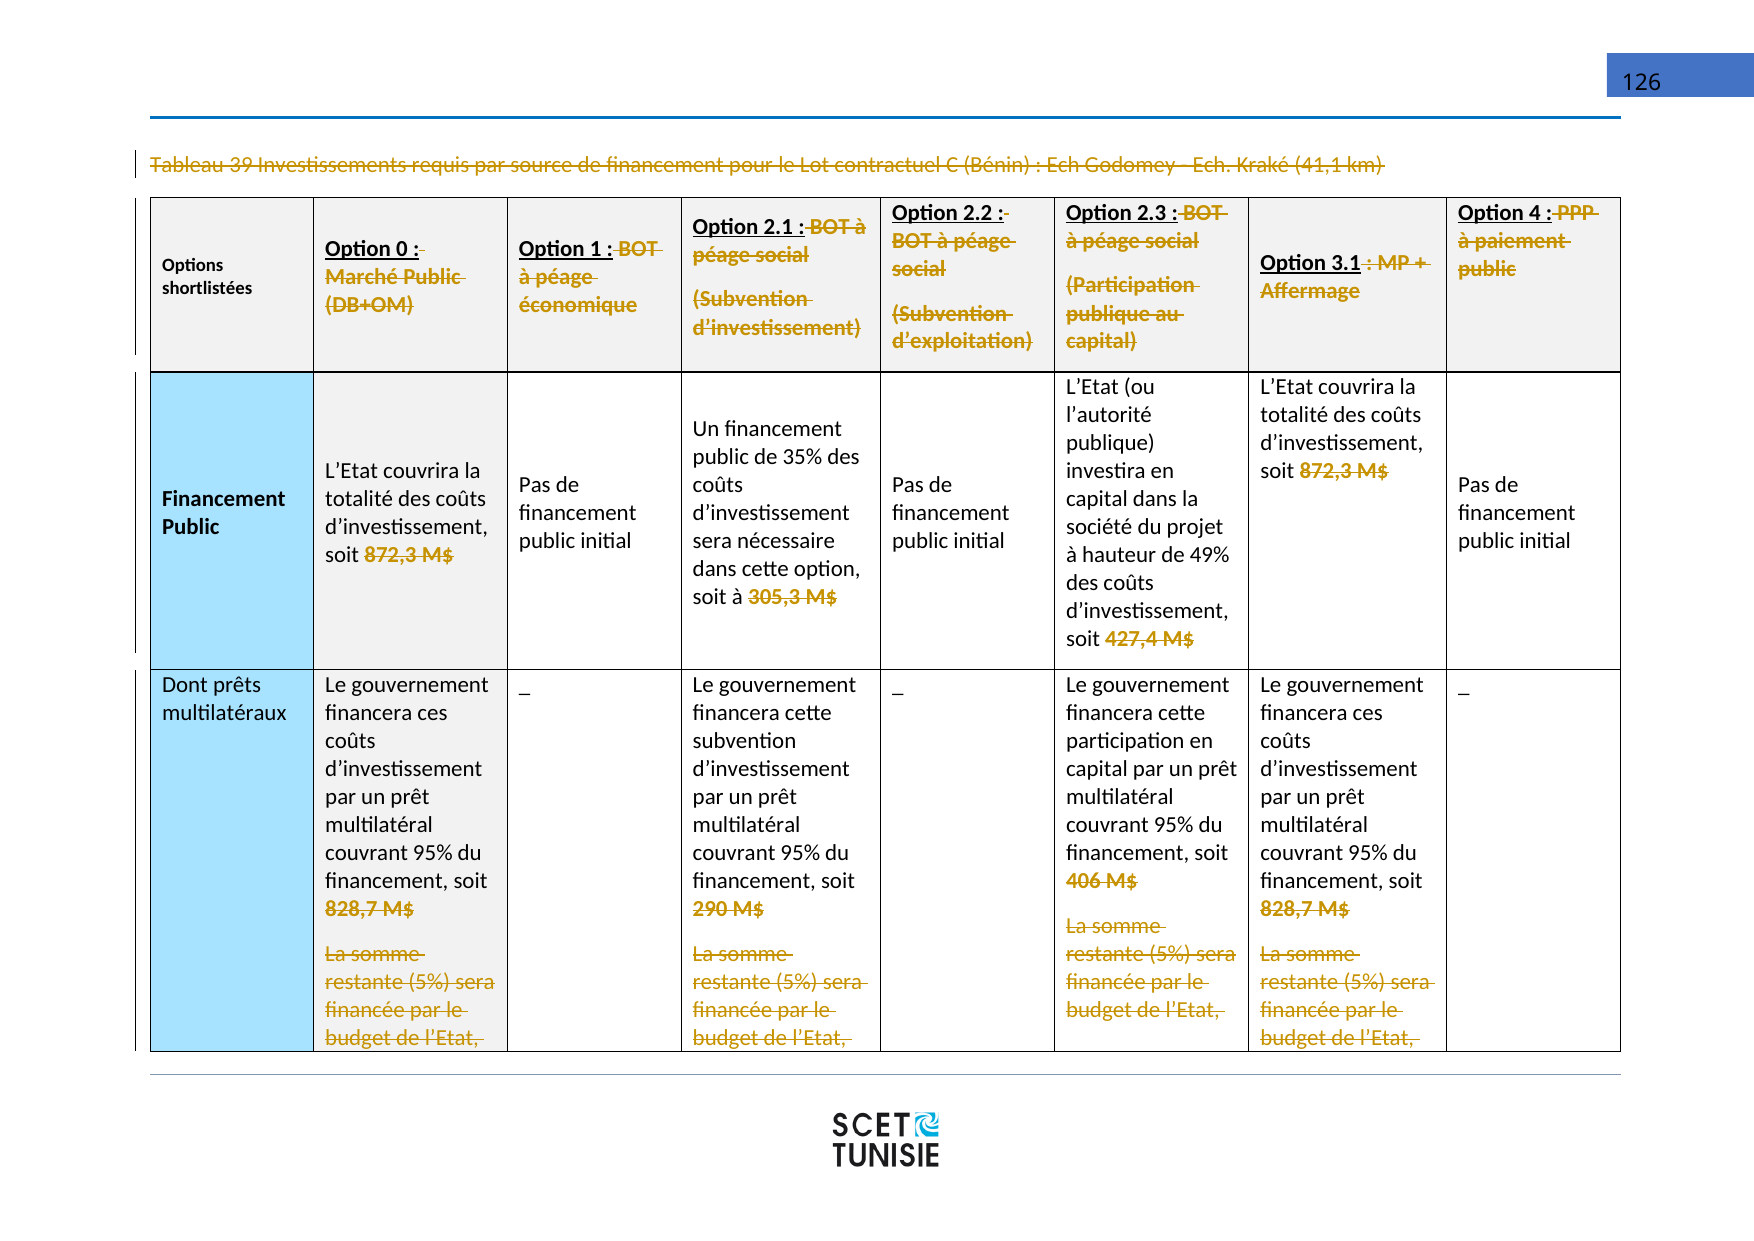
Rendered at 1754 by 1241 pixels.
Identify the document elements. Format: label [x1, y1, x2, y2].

table_cell [1249, 373, 1446, 669]
table_header [1249, 198, 1446, 371]
table_cell [508, 670, 681, 1051]
table_cell [1447, 373, 1620, 669]
table_header [881, 198, 1054, 371]
table_header [314, 198, 507, 371]
table_header [1055, 198, 1248, 371]
table_cell [508, 373, 681, 669]
table_header [682, 198, 880, 371]
table_cell [151, 670, 313, 1051]
table_cell [151, 373, 313, 669]
table_cell [314, 373, 507, 669]
table_cell [314, 670, 507, 1051]
table_cell [881, 373, 1054, 669]
table_cell [1249, 670, 1446, 1051]
picture [832, 1112, 939, 1167]
table_cell [682, 670, 880, 1051]
table_header [1447, 198, 1620, 371]
table_header [508, 198, 681, 371]
table_cell [881, 670, 1054, 1051]
table_cell [1055, 373, 1248, 669]
table_cell [682, 373, 880, 669]
table_cell [1447, 670, 1620, 1051]
table_cell [1055, 670, 1248, 1051]
table_header [151, 198, 313, 371]
